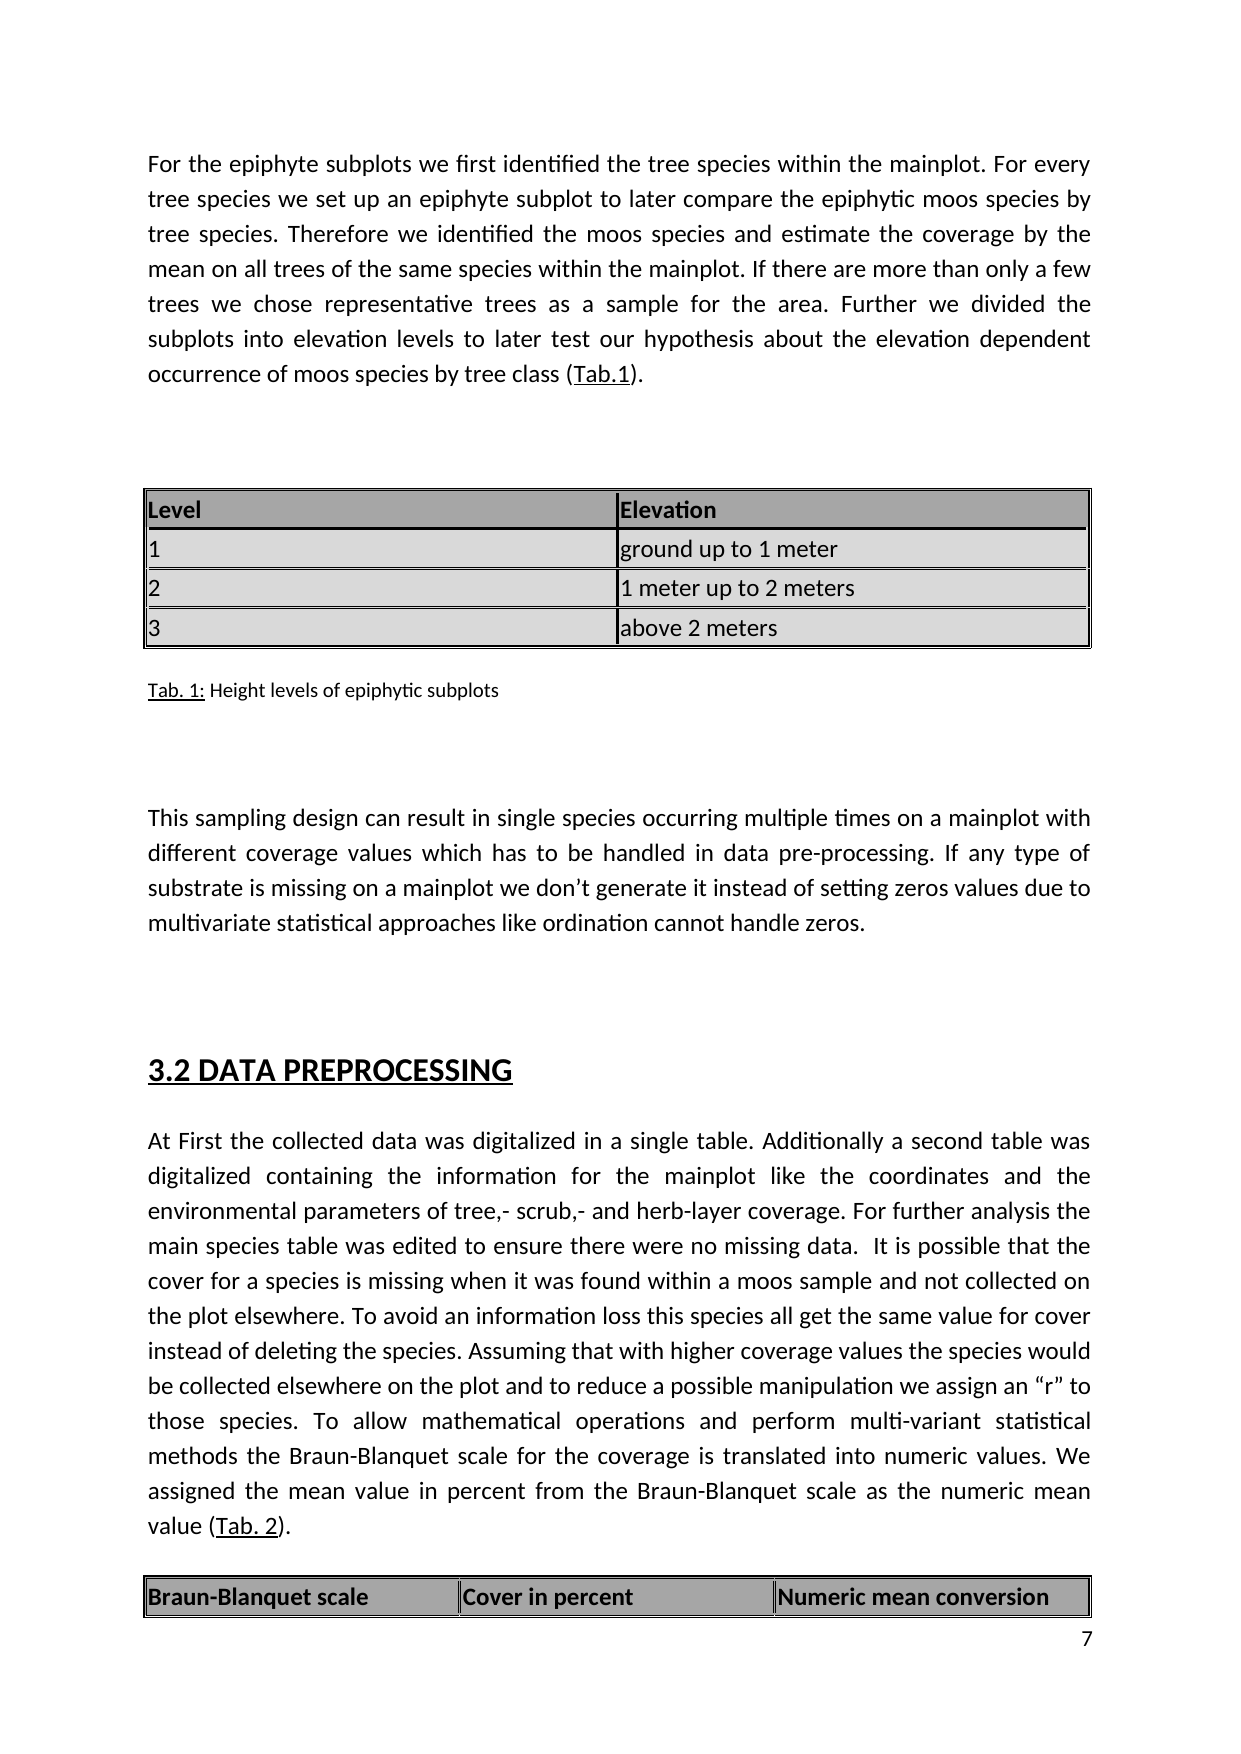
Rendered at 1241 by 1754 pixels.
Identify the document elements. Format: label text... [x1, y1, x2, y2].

table_header Braun-Blanquet scale [147, 1579, 460, 1615]
table_cell 3 [145, 606, 617, 645]
table_header Cover in percent [460, 1579, 775, 1615]
table_cell above 2 meters [617, 606, 1090, 645]
table_header Numeric mean conversion [775, 1579, 1088, 1615]
table_header Elevation [617, 491, 1088, 527]
table_cell 1 meter up to 2 meters [619, 566, 1089, 606]
text Tab. 1: Height levels of epiphytic subplots [148, 678, 1092, 703]
table_cell 1 [147, 527, 616, 566]
table_cell ground up to 1 meter [619, 527, 1088, 566]
text 3.2 Data preprocessing [148, 1048, 1092, 1089]
text This sampling design can result in single species occurring multiple times on a mainplot with different coverage values which has to be handled in data pre-processing. If any type of substrate is missing on a mainplot we don’t generate it instead of setting zeros values due to multivariate statistical approaches like ordination cannot handle zeros. [148, 802, 1092, 937]
text For the epiphyte subplots we first identified the tree species within the mainplot. For every tree species we set up an epiphyte subplot to later compare the epiphytic moos species by tree species. Therefore we identified the moos species and estimate the coverage by the mean on all trees of the same species within the mainplot. If there are more than only a few trees we chose representative trees as a sample for the area. Further we divided the subplots into elevation levels to later test our hypothesis about the elevation dependent occurrence of moos species by tree class (Tab.1). [148, 148, 1092, 388]
table_header Level [147, 491, 617, 527]
table_cell 2 [147, 566, 616, 606]
text At First the collected data was digitalized in a single table. Additionally a second table was digitalized containing the information for the mainplot like the coordinates and the environmental parameters of tree,- scrub,- and herb-layer coverage. For further analysis the main species table was edited to ensure there were no missing data. It is possible that the cover for a species is missing when it was found within a moos sample and not collected on the plot elsewhere. To avoid an information loss this species all get the same value for cover instead of deleting the species. Assuming that with higher coverage values the species would be collected elsewhere on the plot and to reduce a possible manipulation we assign an “r” to those species. To allow mathematical operations and perform multi-variant statistical methods the Braun-Blanquet scale for the coverage is translated into numeric values. We assigned the mean value in percent from the Braun-Blanquet scale as the numeric mean value (Tab. 2). [148, 1125, 1092, 1541]
